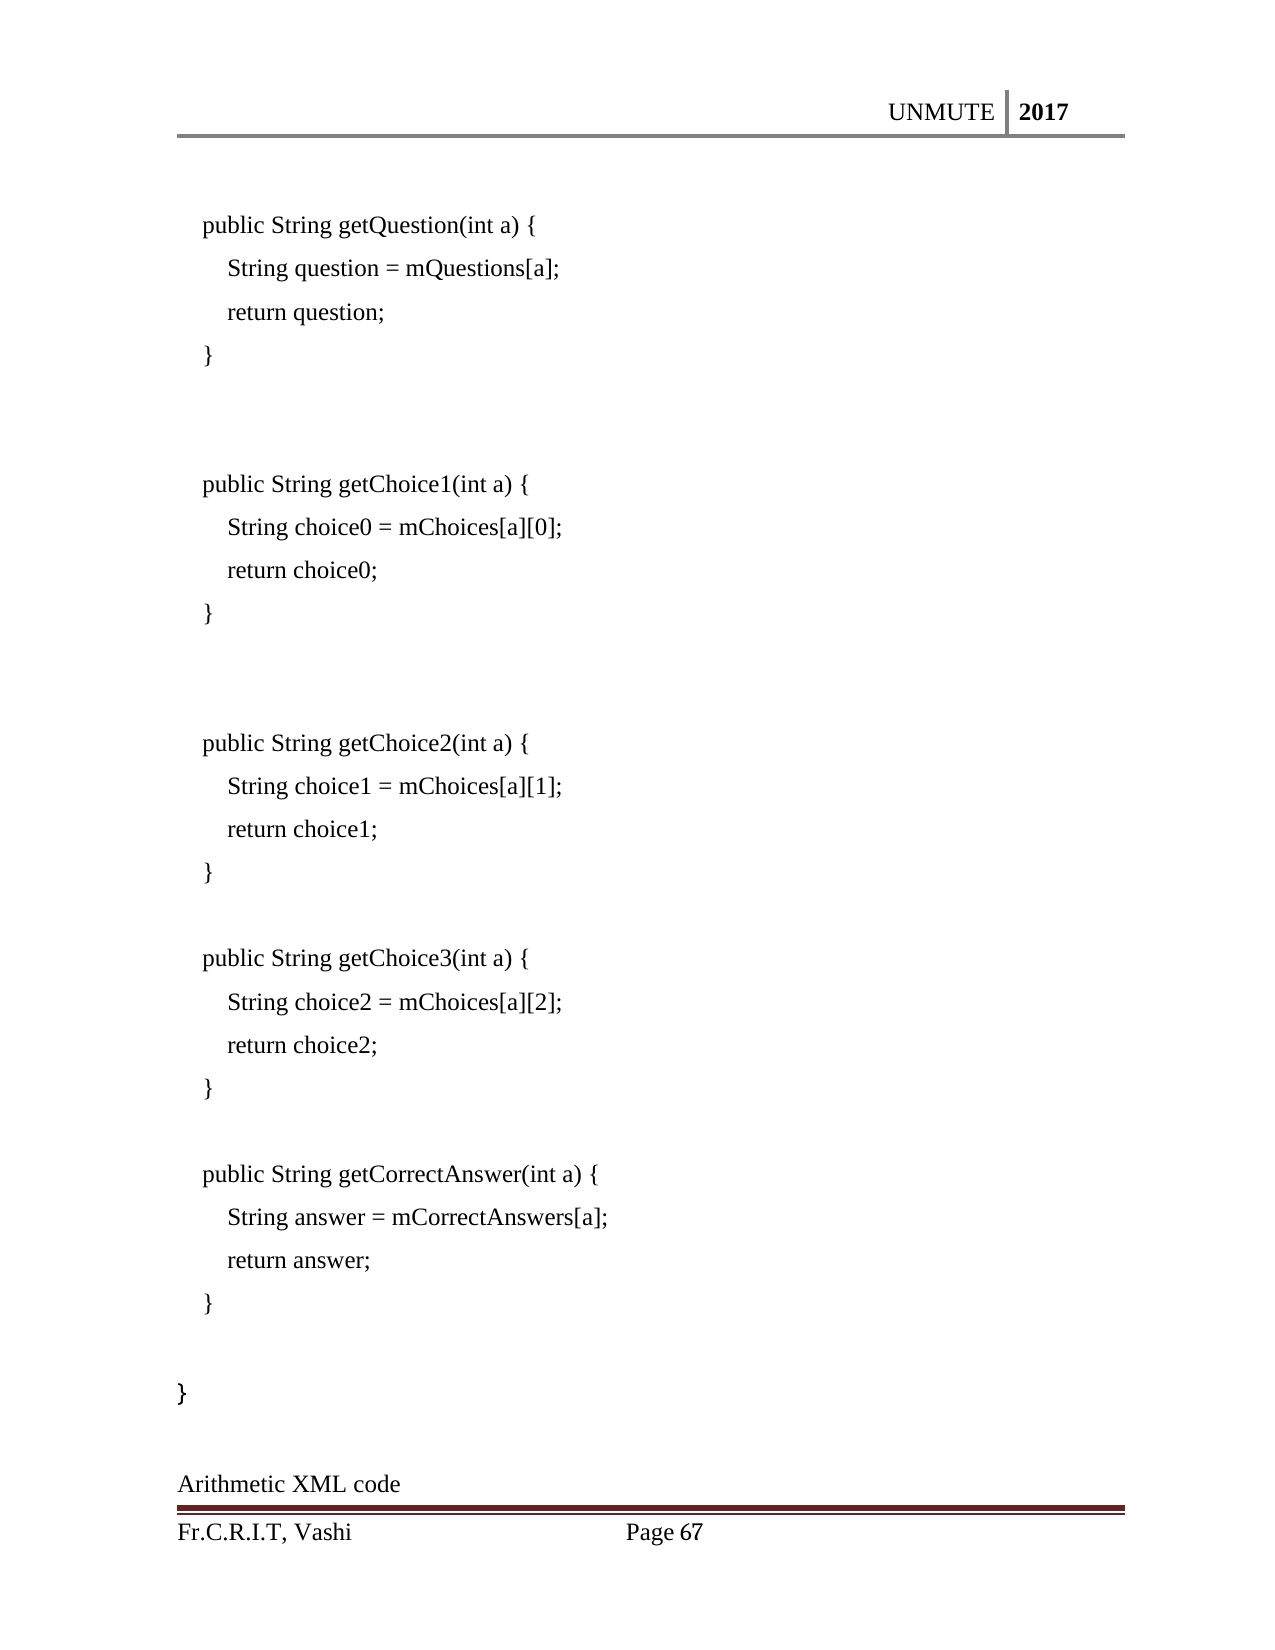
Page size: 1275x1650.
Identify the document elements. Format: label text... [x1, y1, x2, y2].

text public String getChoice2(int a) { [177, 728, 1125, 757]
text } [177, 1073, 1125, 1102]
text public String getChoice1(int a) { [177, 469, 1125, 498]
text Arithmetic XML code [177, 1469, 1125, 1498]
text String choice1 = mChoices[a][1]; [177, 771, 1125, 800]
text String question = mQuestions[a]; [177, 253, 1125, 282]
text } [177, 598, 1125, 627]
text public String getCorrectAnswer(int a) { [177, 1159, 1125, 1188]
text String choice0 = mChoices[a][0]; [177, 512, 1125, 541]
text } [177, 1288, 1125, 1317]
text } [177, 1375, 1125, 1409]
text } [177, 857, 1125, 886]
text public String getChoice3(int a) { [177, 943, 1125, 972]
text String answer = mCorrectAnswers[a]; [177, 1202, 1125, 1231]
text return question; [177, 297, 1125, 325]
text return answer; [177, 1245, 1125, 1274]
text public String getQuestion(int a) { [177, 210, 1125, 239]
text } [177, 340, 1125, 368]
text String choice2 = mChoices[a][2]; [177, 987, 1125, 1015]
text return choice1; [177, 814, 1125, 843]
text return choice2; [177, 1030, 1125, 1058]
text return choice0; [177, 555, 1125, 584]
